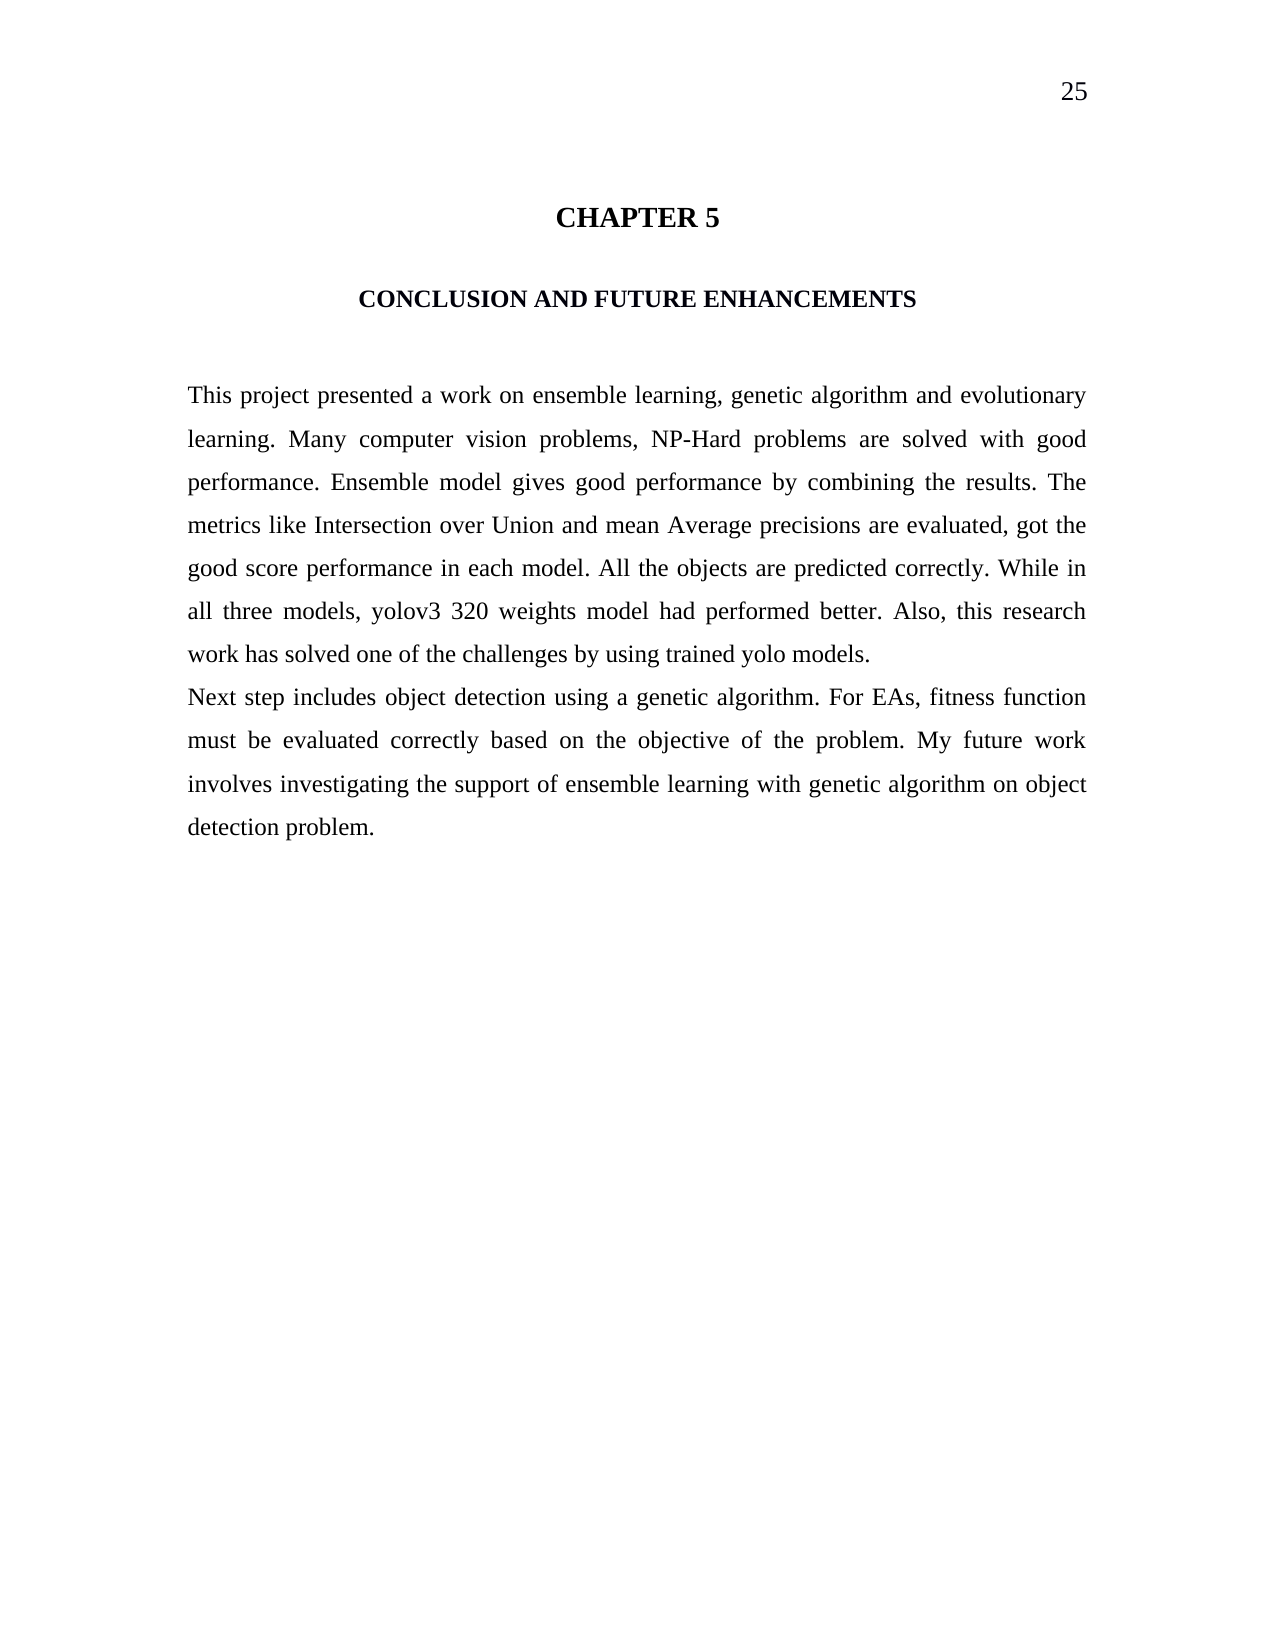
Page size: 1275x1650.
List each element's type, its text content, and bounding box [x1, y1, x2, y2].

text CONCLUSION AND FUTURE ENHANCEMENTS [187, 284, 1087, 312]
text This project presented a work on ensemble learning, genetic algorithm and evolutionary learning. Many computer vision problems, NP-Hard problems are solved with good performance. Ensemble model gives good performance by combining the results. The metrics like Intersection over Union and mean Average precisions are evaluated, got the good score performance in each model. All the objects are predicted correctly. While in all three models, yolov3 320 weights model had performed better. Also, this research work has solved one of the challenges by using trained yolo models. [187, 381, 1087, 668]
text Chapter 5 [262, 200, 1012, 234]
text Next step includes object detection using a genetic algorithm. For EAs, fitness function must be evaluated correctly based on the objective of the problem. My future work involves investigating the support of ensemble learning with genetic algorithm on object detection problem. [187, 682, 1087, 841]
